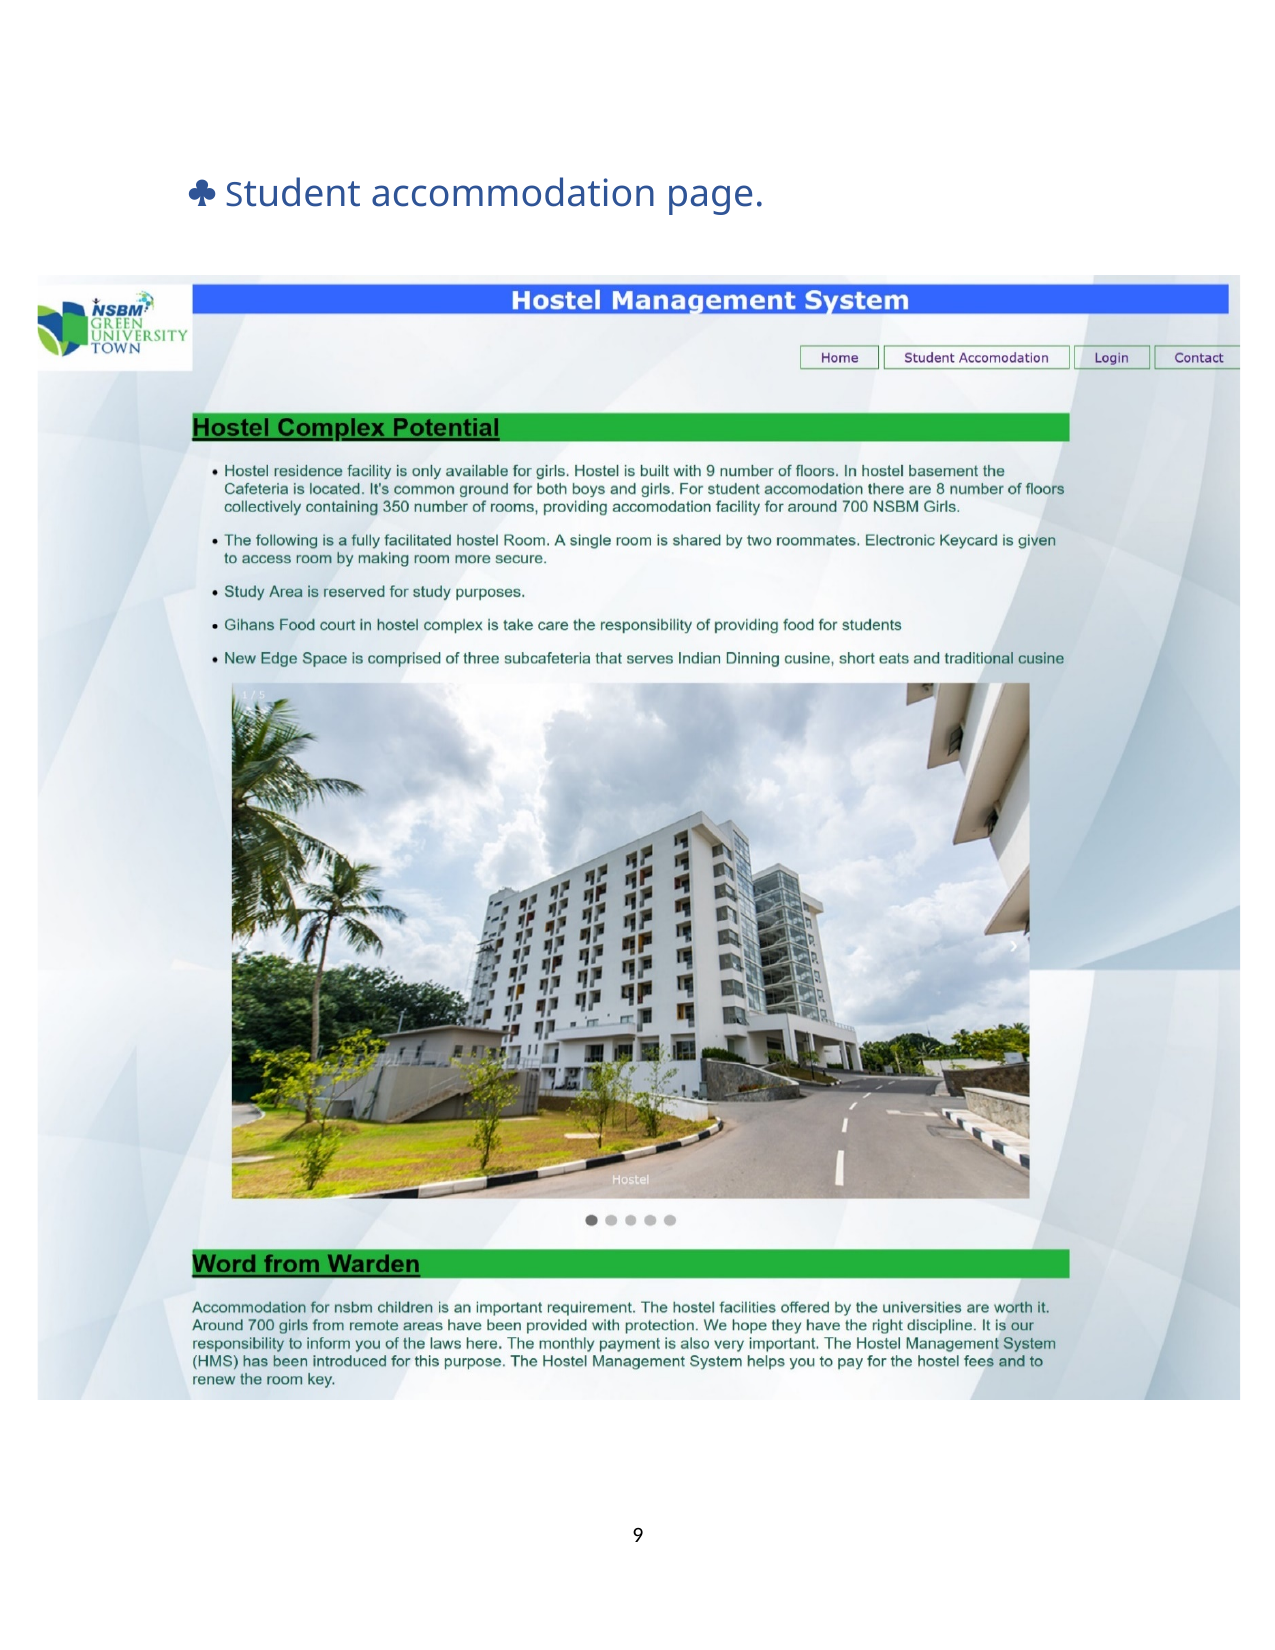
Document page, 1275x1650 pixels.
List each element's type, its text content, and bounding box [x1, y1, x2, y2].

picture [37, 275, 1241, 1400]
subtitle Student accommodation page. [187, 167, 1125, 218]
